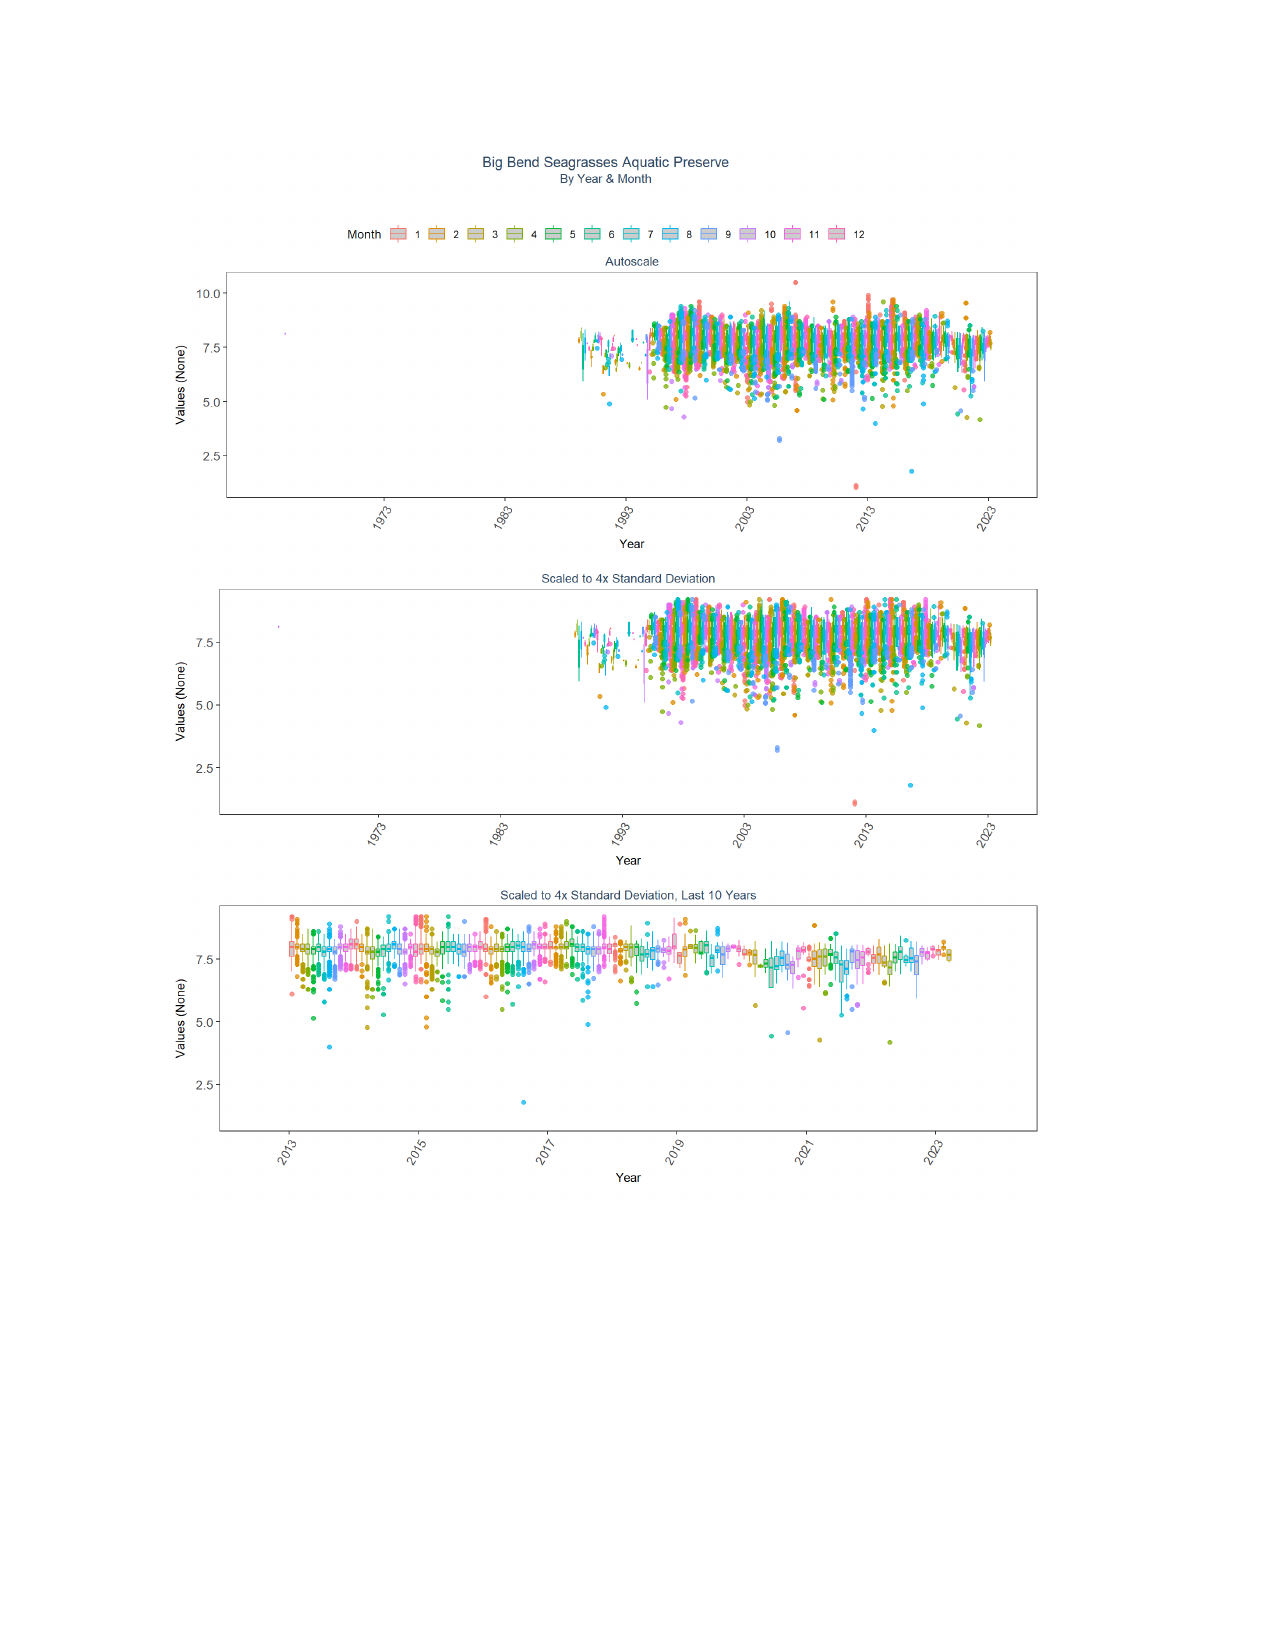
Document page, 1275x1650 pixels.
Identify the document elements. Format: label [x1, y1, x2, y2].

picture [168, 150, 1044, 1200]
